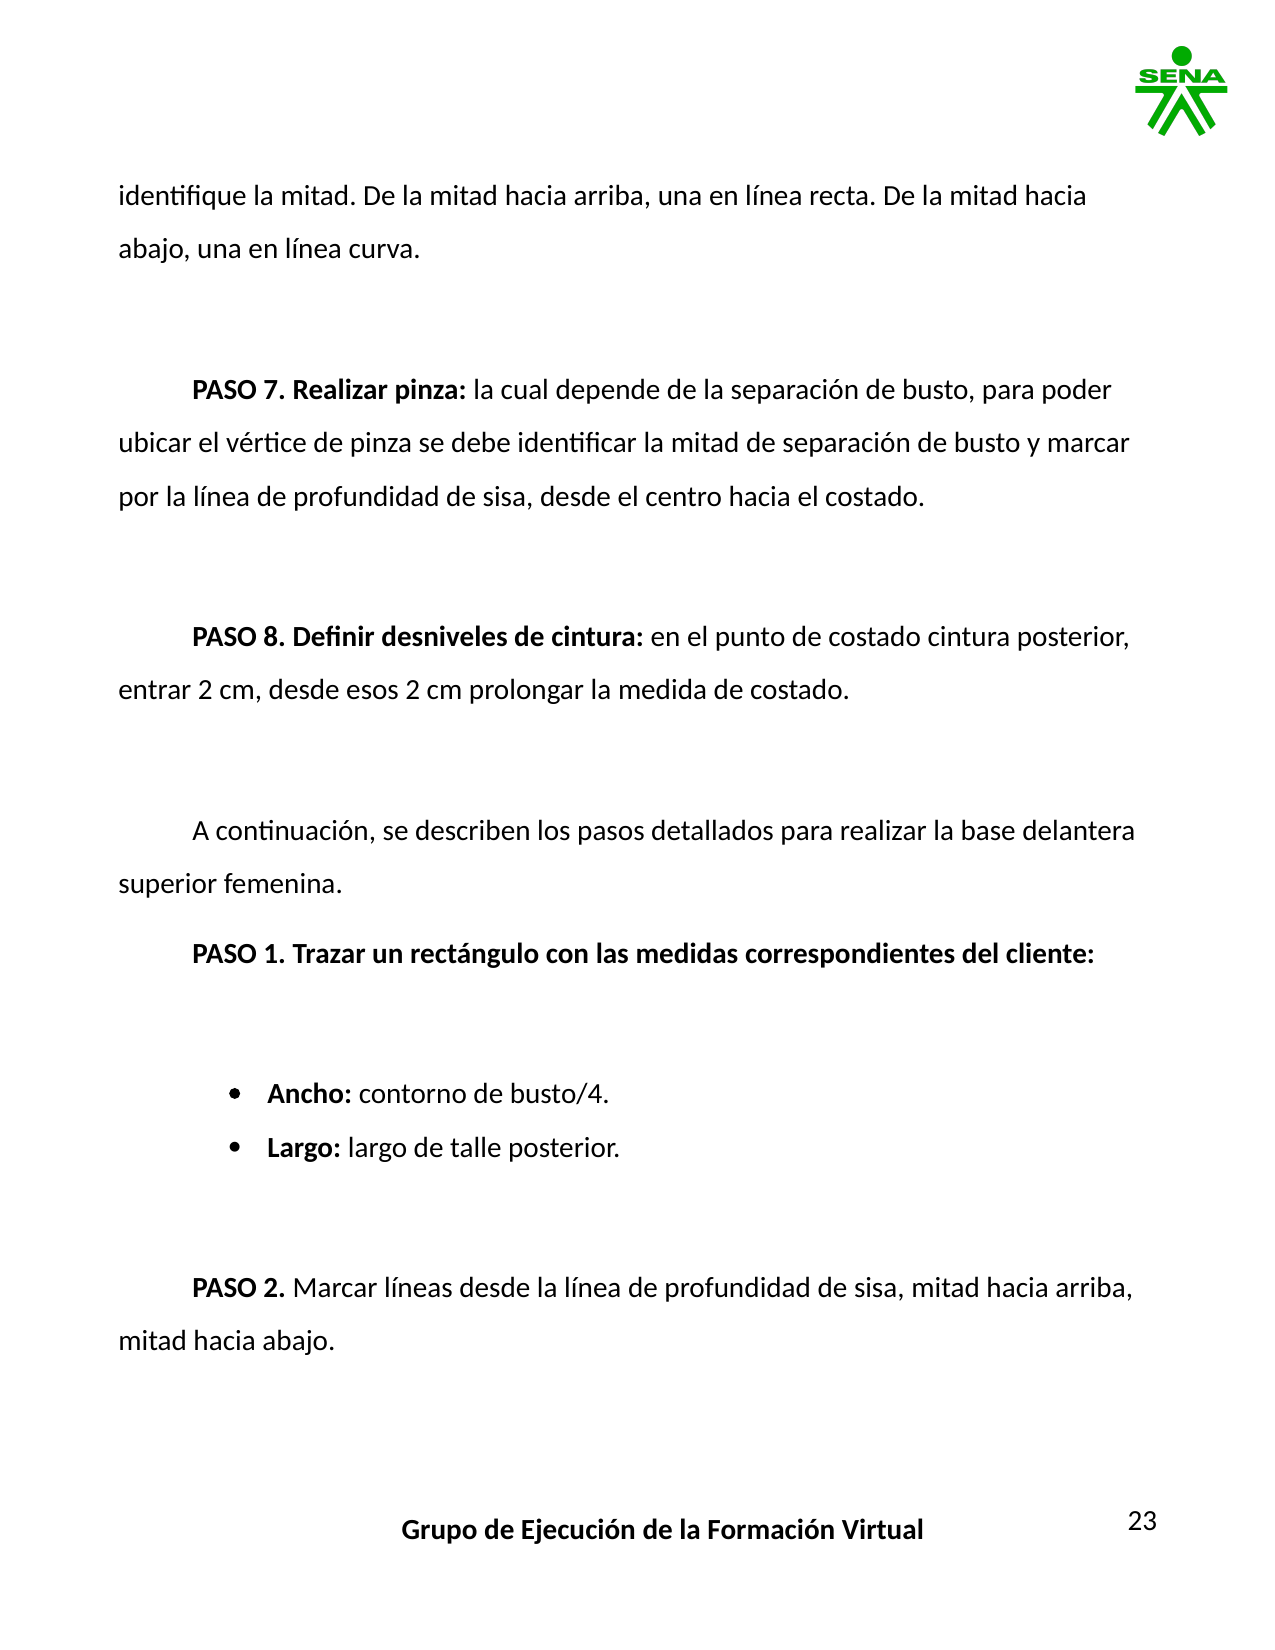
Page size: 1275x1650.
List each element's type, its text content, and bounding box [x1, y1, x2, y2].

text PASO 8. Definir desniveles de cintura: en el punto de costado cintura posterior, entrar 2 cm, desde esos 2 cm prolongar la medida de costado. [118, 618, 1157, 707]
text PASO 2. Marcar líneas desde la línea de profundidad de sisa, mitad hacia arriba, mitad hacia abajo. [118, 1269, 1157, 1358]
text PASO 1. Trazar un rectángulo con las medidas correspondientes del cliente: [118, 935, 1157, 971]
text A continuación, se describen los pasos detallados para realizar la base delantera superior femenina. [118, 812, 1157, 901]
picture [1135, 46, 1228, 136]
text PASO 7. Realizar pinza: la cual depende de la separación de busto, para poder ubicar el vértice de pinza se debe identificar la mitad de separación de busto y marcar por la línea de profundidad de sisa, desde el centro hacia el costado. [118, 371, 1157, 513]
list Ancho: contorno de busto/4. [229, 1075, 1157, 1111]
list Largo: largo de talle posterior. [229, 1129, 1157, 1164]
